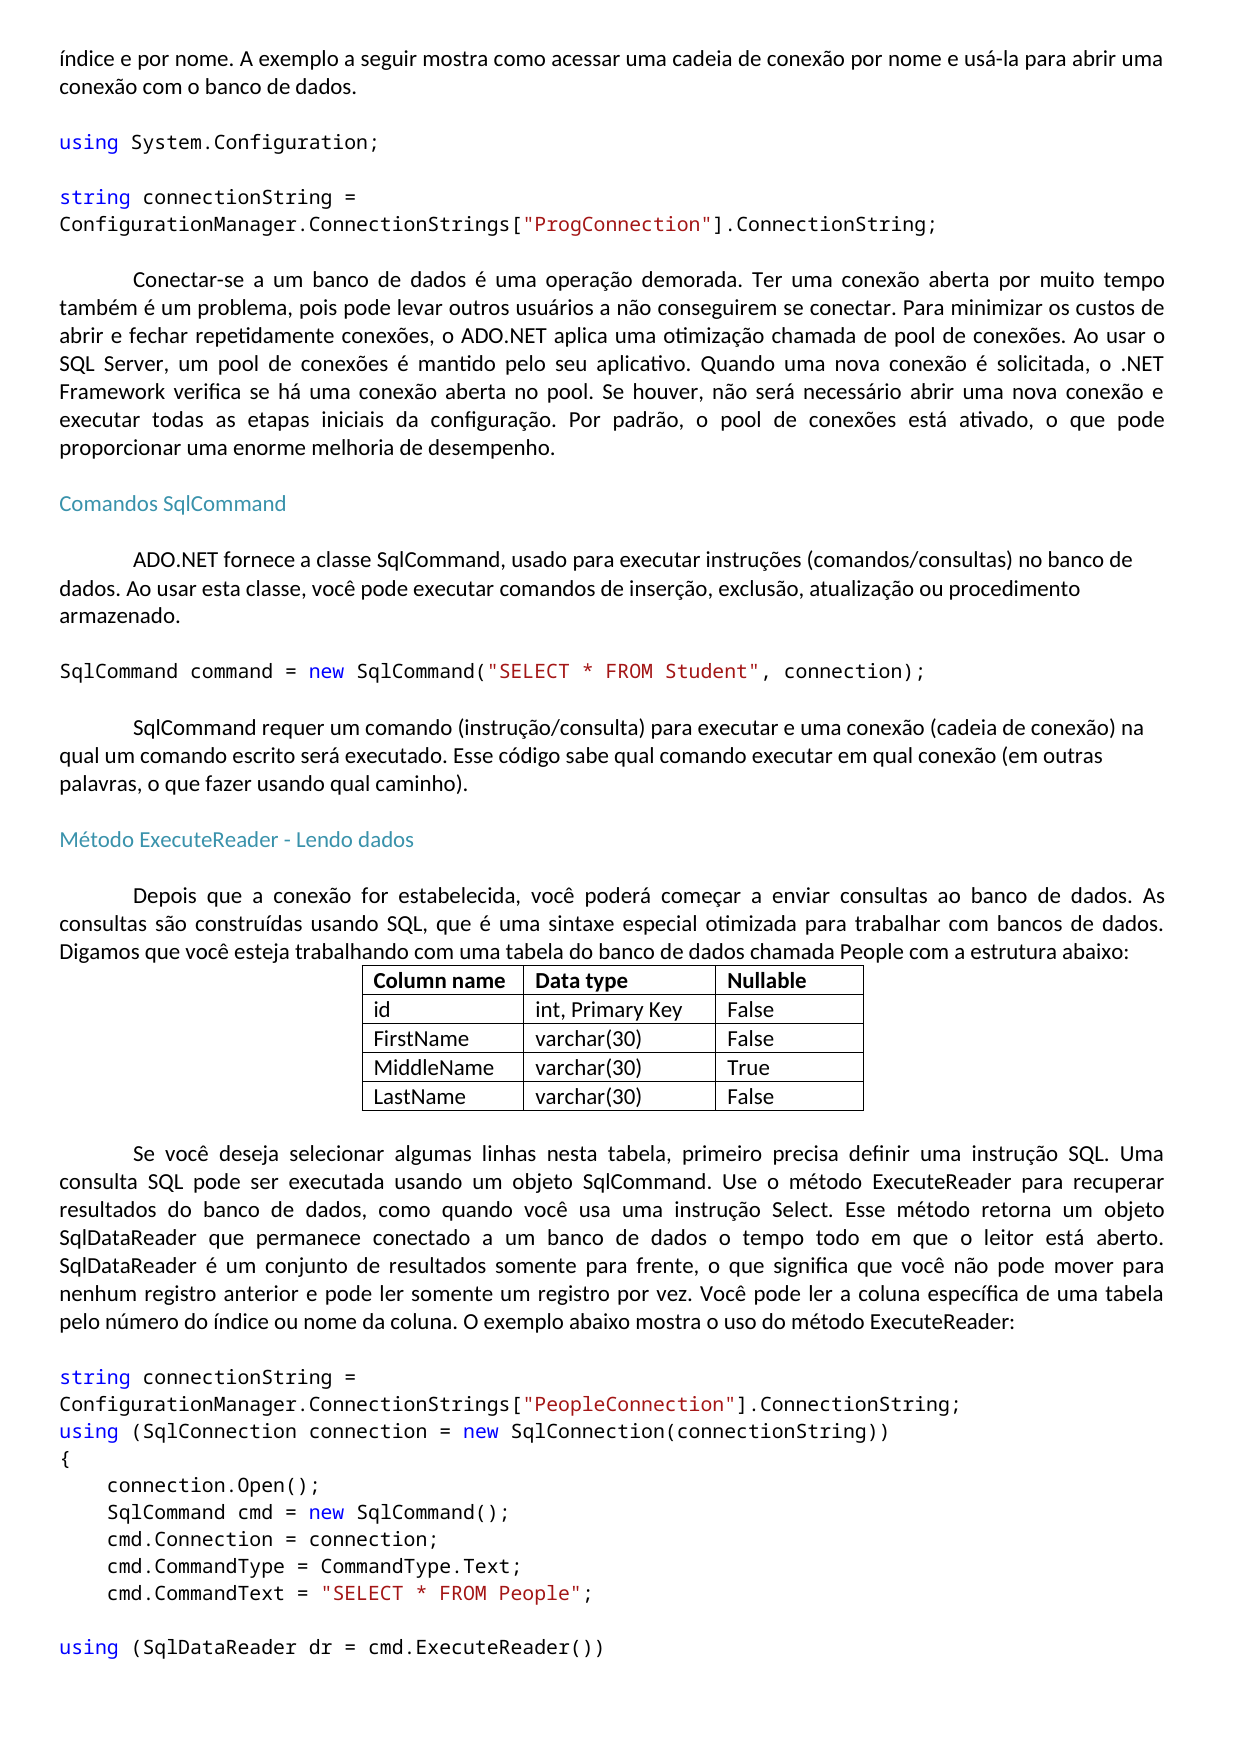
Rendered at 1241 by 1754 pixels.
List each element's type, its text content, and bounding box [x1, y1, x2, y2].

text Depois que a conexão for estabelecida, você poderá começar a enviar consultas ao banco de dados. As consultas são construídas usando SQL, que é uma sintaxe especial otimizada para trabalhar com bancos de dados. Digamos que você esteja trabalhando com uma tabela do banco de dados chamada People com a estrutura abaixo: [59, 881, 1167, 965]
text string connectionString = ConfigurationManager.ConnectionStrings["PeopleConnection"].ConnectionString; [59, 1363, 1167, 1417]
text Se você deseja selecionar algumas linhas nesta tabela, primeiro precisa definir uma instrução SQL. Uma consulta SQL pode ser executada usando um objeto SqlCommand. Use o método ExecuteReader para recuperar resultados do banco de dados, como quando você usa uma instrução Select. Esse método retorna um objeto SqlDataReader que permanece conectado a um banco de dados o tempo todo em que o leitor está aberto. SqlDataReader é um conjunto de resultados somente para frente, o que significa que você não pode mover para nenhum registro anterior e pode ler somente um registro por vez. Você pode ler a coluna específica de uma tabela pelo número do índice ou nome da coluna. O exemplo abaixo mostra o uso do método ExecuteReader: [59, 1139, 1167, 1335]
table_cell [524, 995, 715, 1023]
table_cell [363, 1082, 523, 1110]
text Conectar-se a um banco de dados é uma operação demorada. Ter uma conexão aberta por muito tempo também é um problema, pois pode levar outros usuários a não conseguirem se conectar. Para minimizar os custos de abrir e fechar repetidamente conexões, o ADO.NET aplica uma otimização chamada de pool de conexões. Ao usar o SQL Server, um pool de conexões é mantido pelo seu aplicativo. Quando uma nova conexão é solicitada, o .NET Framework verifica se há uma conexão aberta no pool. Se houver, não será necessário abrir uma nova conexão e executar todas as etapas iniciais da configuração. Por padrão, o pool de conexões está ativado, o que pode proporcionar uma enorme melhoria de desempenho. [59, 265, 1167, 462]
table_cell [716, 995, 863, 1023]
text Comandos SqlCommand [59, 489, 1167, 518]
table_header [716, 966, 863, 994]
text using (SqlDataReader dr = cmd.ExecuteReader()) [59, 1633, 1167, 1660]
text connection.Open(); [59, 1471, 1167, 1498]
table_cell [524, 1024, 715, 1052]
text SqlCommand command = new SqlCommand("SELECT * FROM Student", connection); [59, 658, 1167, 685]
text SqlCommand requer um comando (instrução/consulta) para executar e uma conexão (cadeia de conexão) na qual um comando escrito será executado. Esse código sabe qual comando executar em qual conexão (em outras palavras, o que fazer usando qual caminho). [59, 713, 1167, 797]
text cmd.CommandType = CommandType.Text; [59, 1552, 1167, 1579]
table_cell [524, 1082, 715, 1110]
text string connectionString = ConfigurationManager.ConnectionStrings["ProgConnection"].ConnectionString; [59, 183, 1167, 237]
text Método ExecuteReader - Lendo dados [59, 825, 1167, 853]
text SqlCommand cmd = new SqlCommand(); [59, 1498, 1167, 1525]
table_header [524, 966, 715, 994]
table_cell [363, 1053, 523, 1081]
text using (SqlConnection connection = new SqlConnection(connectionString)) [59, 1417, 1167, 1444]
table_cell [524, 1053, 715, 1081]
text ADO.NET fornece a classe SqlCommand, usado para executar instruções (comandos/consultas) no banco de dados. Ao usar esta classe, você pode executar comandos de inserção, exclusão, atualização ou procedimento armazenado. [59, 546, 1167, 630]
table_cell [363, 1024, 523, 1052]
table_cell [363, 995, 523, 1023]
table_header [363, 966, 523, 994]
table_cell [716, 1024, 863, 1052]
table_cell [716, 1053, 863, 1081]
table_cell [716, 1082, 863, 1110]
text cmd.Connection = connection; [59, 1525, 1167, 1552]
text using System.Configuration; [59, 128, 1167, 155]
text { [59, 1444, 1167, 1471]
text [59, 44, 1167, 100]
text cmd.CommandText = "SELECT * FROM People"; [59, 1579, 1167, 1606]
